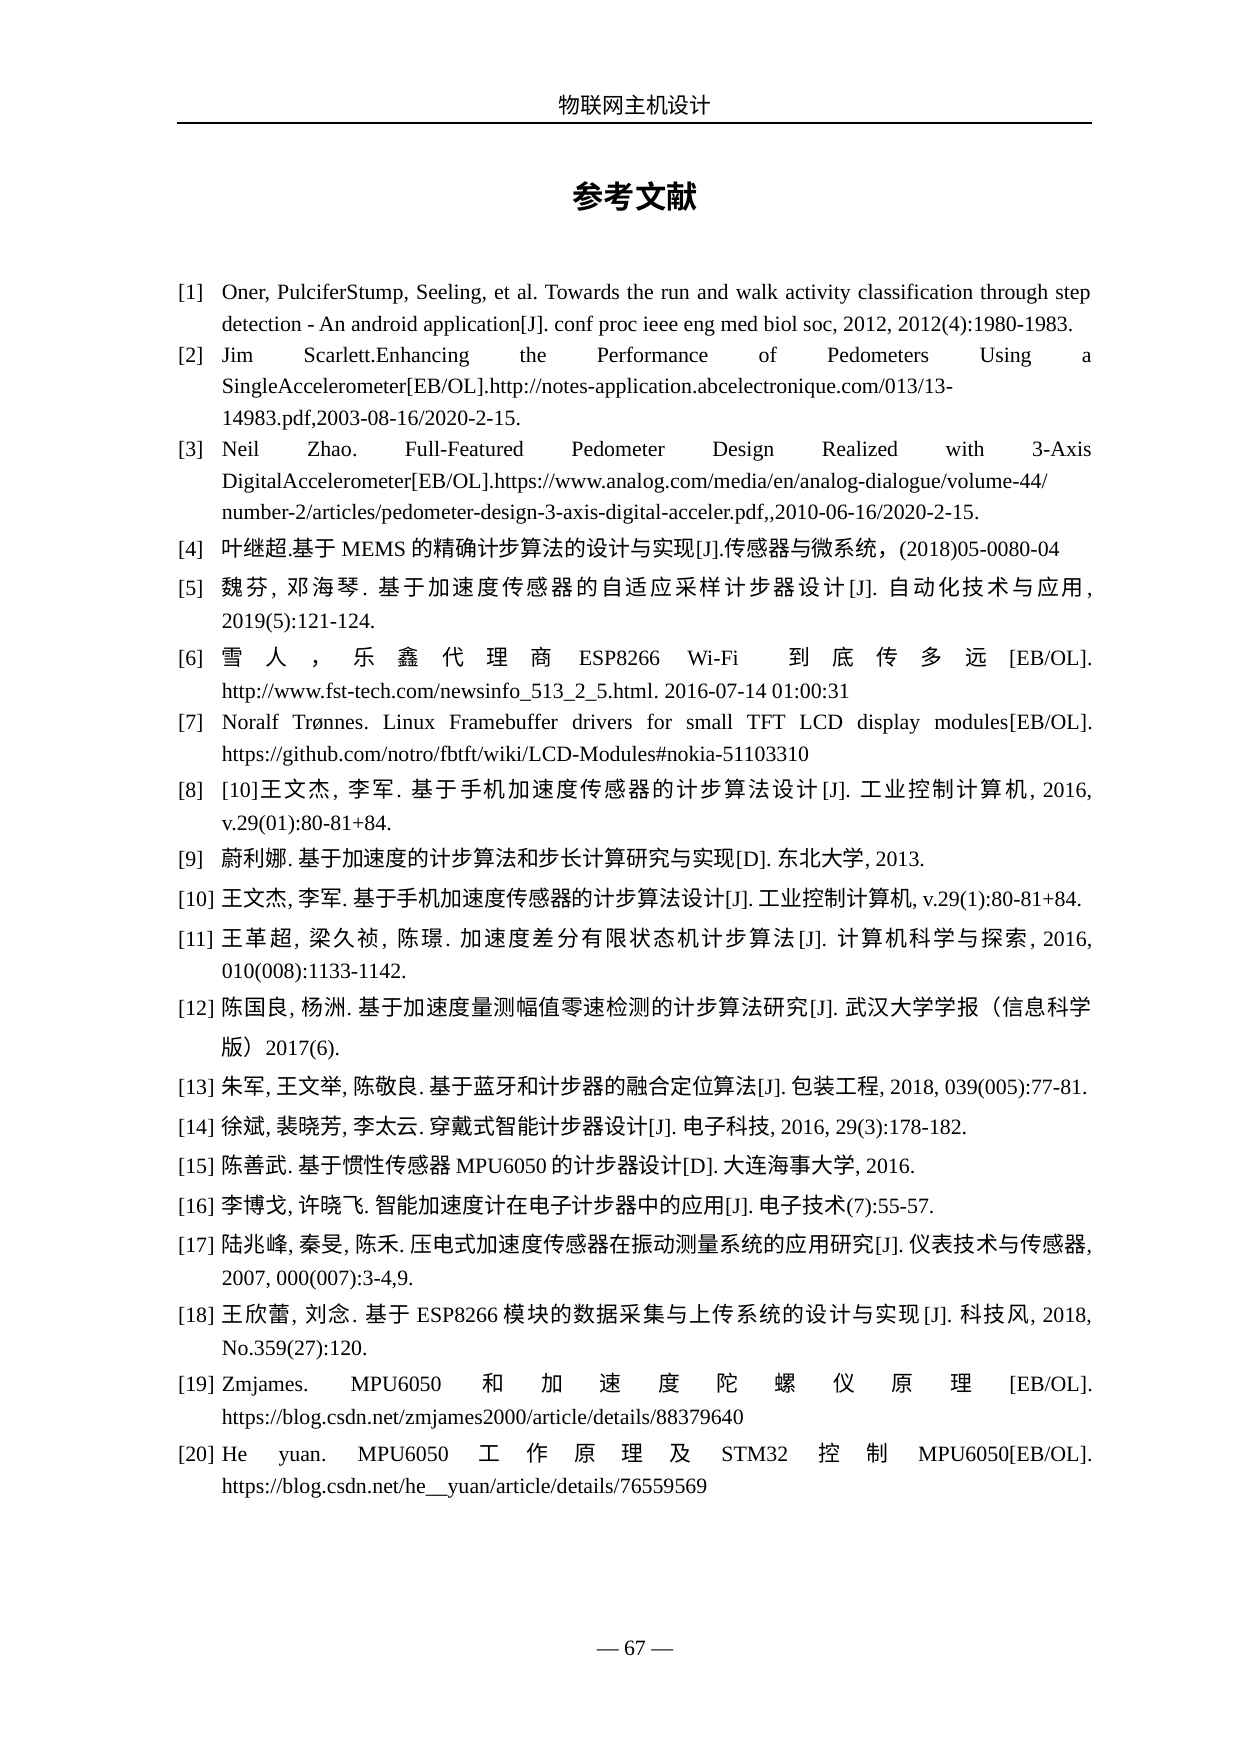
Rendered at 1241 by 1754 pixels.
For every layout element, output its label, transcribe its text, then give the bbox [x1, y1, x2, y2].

list 李博戈, 许晓飞. 智能加速度计在电子计步器中的应用[J]. 电子技术(7):55-57. [178, 1188, 1092, 1219]
list [10]王文杰, 李军. 基于手机加速度传感器的计步算法设计[J]. 工业控制计算机, 2016, v.29(01):80-81+84. [178, 772, 1092, 835]
subtitle 参考文献 [177, 173, 1092, 218]
list 叶继超.基于 MEMS 的精确计步算法的设计与实现[J].传感器与微系统，(2018)05-0080-04 [178, 531, 1092, 562]
list Jim Scarlett.Enhancing the Performance of Pedometers Using a SingleAccelerometer[EB/OL].http://notes-application.abcelectronique.com/013/13-14983.pdf,2003-08-16/2020-2-15. [178, 342, 1092, 430]
list 朱军, 王文举, 陈敬良. 基于蓝牙和计步器的融合定位算法[J]. 包装工程, 2018, 039(005):77-81. [178, 1069, 1092, 1101]
list 王文杰, 李军. 基于手机加速度传感器的计步算法设计[J]. 工业控制计算机, v.29(1):80-81+84. [178, 881, 1092, 913]
list Oner, PulciferStump, Seeling, et al. Towards the run and walk activity classification through step detection - An android application[J]. conf proc ieee eng med biol soc, 2012, 2012(4):1980-1983. [178, 279, 1092, 336]
list 雪人，乐鑫代理商ESP8266 Wi-Fi 到底传多远[EB/OL]. http://www.fst-tech.com/newsinfo_513_2_5.html. 2016-07-14 01:00:31 [178, 640, 1092, 703]
list Zmjames. MPU6050和加速度陀螺仪原理[EB/OL]. https://blog.csdn.net/zmjames2000/article/details/88379640 [178, 1366, 1092, 1429]
list 王革超, 梁久祯, 陈璟. 加速度差分有限状态机计步算法[J]. 计算机科学与探索, 2016, 010(008):1133-1142. [178, 921, 1092, 984]
list 陆兆峰, 秦旻, 陈禾. 压电式加速度传感器在振动测量系统的应用研究[J]. 仪表技术与传感器, 2007, 000(007):3-4,9. [178, 1227, 1092, 1291]
list 陈善武. 基于惯性传感器MPU6050的计步器设计[D]. 大连海事大学, 2016. [178, 1148, 1092, 1180]
list 徐斌, 裴晓芳, 李太云. 穿戴式智能计步器设计[J]. 电子科技, 2016, 29(3):178-182. [178, 1109, 1092, 1140]
list 魏芬, 邓海琴. 基于加速度传感器的自适应采样计步器设计[J]. 自动化技术与应用, 2019(5):121-124. [178, 570, 1092, 633]
list 蔚利娜. 基于加速度的计步算法和步长计算研究与实现[D]. 东北大学, 2013. [178, 841, 1092, 873]
list Neil Zhao. Full-Featured Pedometer Design Realized with 3-Axis DigitalAccelerometer[EB/OL].https://www.analog.com/media/en/analog-dialogue/volume-44/number-2/articles/pedometer-design-3-axis-digital-acceler.pdf,,2010-06-16/2020-2-15. [178, 436, 1092, 524]
list He yuan. MPU6050工作原理及STM32控制MPU6050[EB/OL]. https://blog.csdn.net/he__yuan/article/details/76559569 [178, 1436, 1092, 1499]
list Noralf Trønnes. Linux Framebuffer drivers for small TFT LCD display modules[EB/OL]. https://github.com/notro/fbtft/wiki/LCD-Modules#nokia-51103310 [178, 709, 1092, 766]
list 王欣蕾, 刘念. 基于ESP8266模块的数据采集与上传系统的设计与实现[J]. 科技风, 2018, No.359(27):120. [178, 1297, 1092, 1360]
list 陈国良, 杨洲. 基于加速度量测幅值零速检测的计步算法研究[J]. 武汉大学学报（信息科学版）2017(6). [178, 990, 1092, 1061]
